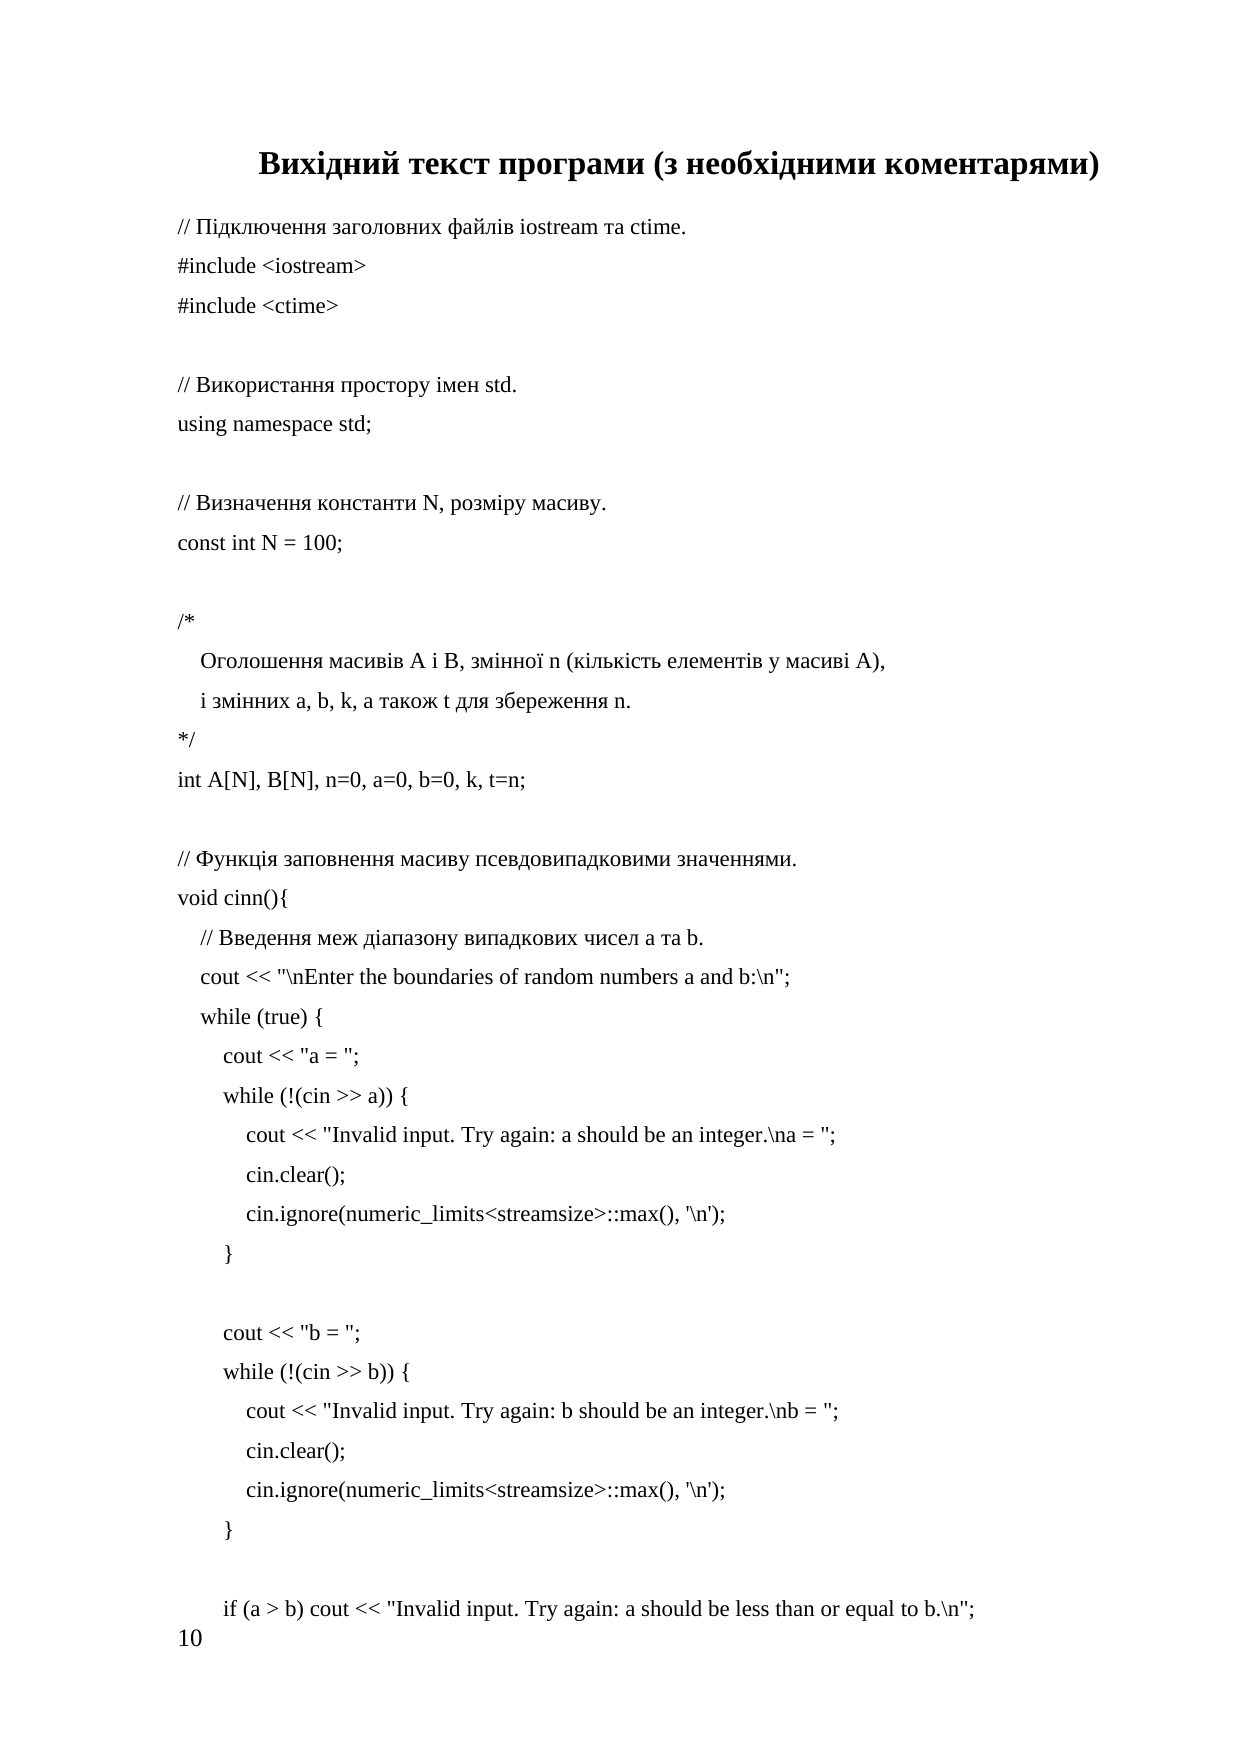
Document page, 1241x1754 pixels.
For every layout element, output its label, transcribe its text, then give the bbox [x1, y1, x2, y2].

text #include <ctime> [177, 292, 1181, 318]
text while (!(cin >> b)) { [177, 1358, 1181, 1384]
text cout << "a = "; [177, 1042, 1181, 1068]
text while (true) { [177, 1003, 1181, 1029]
text cout << "Invalid input. Try again: a should be an integer.\na = "; [177, 1121, 1181, 1147]
text int A[N], B[N], n=0, a=0, b=0, k, t=n; [177, 766, 1181, 792]
text Оголошення масивів A і B, змінної n (кількість елементів у масиві A), [177, 647, 1181, 674]
text const int N = 100; [177, 529, 1181, 555]
text cin.clear(); [177, 1161, 1181, 1187]
text // Функція заповнення масиву псевдовипадковими значеннями. [177, 845, 1181, 871]
text } [177, 1516, 1181, 1542]
text cin.ignore(numeric_limits<streamsize>::max(), '\n'); [177, 1476, 1181, 1503]
text і змінних a, b, k, а також t для збереження n. [177, 687, 1181, 713]
text if (a > b) cout << "Invalid input. Try again: a should be less than or equal to b.\n"; [177, 1595, 1181, 1621]
text Вихідний текст програми (з необхідними коментарями) [177, 143, 1181, 181]
text cin.ignore(numeric_limits<streamsize>::max(), '\n'); [177, 1200, 1181, 1226]
text */ [177, 726, 1181, 753]
text void cinn(){ [177, 884, 1181, 911]
text /* [177, 608, 1181, 634]
text // Введення меж діапазону випадкових чисел a та b. [177, 924, 1181, 950]
text cout << "Invalid input. Try again: b should be an integer.\nb = "; [177, 1397, 1181, 1424]
text // Підключення заголовних файлів iostream та ctime. [177, 213, 1181, 239]
text // Визначення константи N, розміру масиву. [177, 489, 1181, 516]
text cout << "b = "; [177, 1318, 1181, 1345]
text // Використання простору імен std. [177, 371, 1181, 397]
text while (!(cin >> a)) { [177, 1082, 1181, 1108]
text #include <iostream> [177, 253, 1181, 279]
text } [177, 1239, 1181, 1266]
text cin.clear(); [177, 1437, 1181, 1463]
text using namespace std; [177, 411, 1181, 437]
text cout << "\nEnter the boundaries of random numbers a and b:\n"; [177, 963, 1181, 989]
